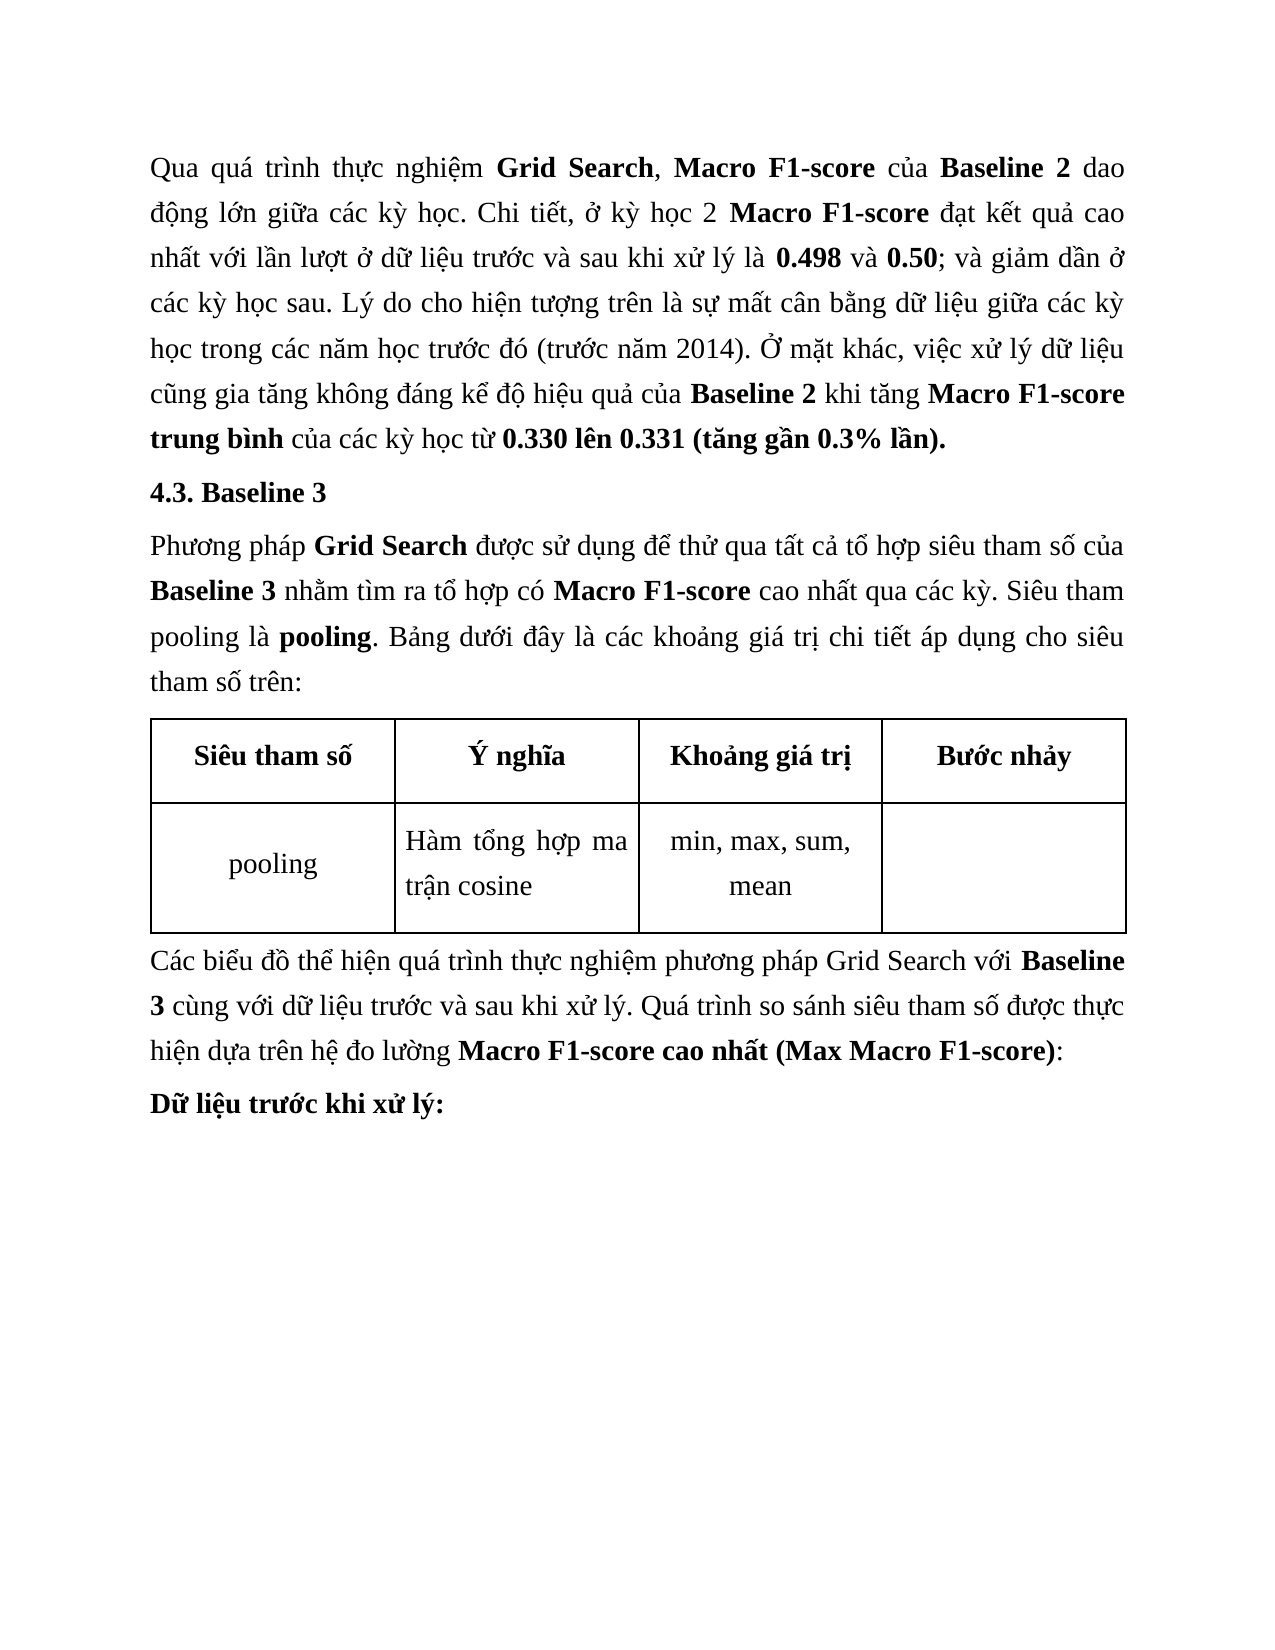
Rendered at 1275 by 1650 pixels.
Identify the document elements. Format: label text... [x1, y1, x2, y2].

text Phương pháp Grid Search được sử dụng để thử qua tất cả tổ hợp siêu tham số của Baseline 3 nhằm tìm ra tổ hợp có Macro F1-score cao nhất qua các kỳ. Siêu tham pooling là pooling. Bảng dưới đây là các khoảng giá trị chi tiết áp dụng cho siêu tham số trên: [150, 528, 1125, 697]
table_header Khoảng giá trị [640, 720, 881, 802]
text Các biểu đồ thể hiện quá trình thực nghiệm phương pháp Grid Search với Baseline 3 cùng với dữ liệu trước và sau khi xử lý. Quá trình so sánh siêu tham số được thực hiện dựa trên hệ đo lường Macro F1-score cao nhất (Max Macro F1-score): [150, 943, 1125, 1067]
table_header Ý nghĩa [396, 720, 638, 802]
table_cell pooling [152, 804, 394, 932]
text Qua quá trình thực nghiệm Grid Search, Macro F1-score của Baseline 2 dao động lớn giữa các kỳ học. Chi tiết, ở kỳ học 2 Macro F1-score đạt kết quả cao nhất với lần lượt ở dữ liệu trước và sau khi xử lý là 0.498 và 0.50; và giảm dần ở các kỳ học sau. Lý do cho hiện tượng trên là sự mất cân bằng dữ liệu giữa các kỳ học trong các năm học trước đó (trước năm 2014). Ở mặt khác, việc xử lý dữ liệu cũng gia tăng không đáng kể độ hiệu quả của Baseline 2 khi tăng Macro F1-score trung bình của các kỳ học từ 0.330 lên 0.331 (tăng gần 0.3% lần). [150, 150, 1125, 455]
text Dữ liệu trước khi xử lý: [150, 1087, 1125, 1120]
table_cell [883, 804, 1125, 932]
table_cell Hàm tổng hợp ma trận cosine [396, 804, 638, 932]
table_cell min, max, sum, mean [640, 804, 881, 932]
subtitle 4.3. Baseline 3 [150, 475, 1125, 508]
table_header Bước nhảy [883, 720, 1125, 802]
table_header Siêu tham số [152, 720, 394, 802]
